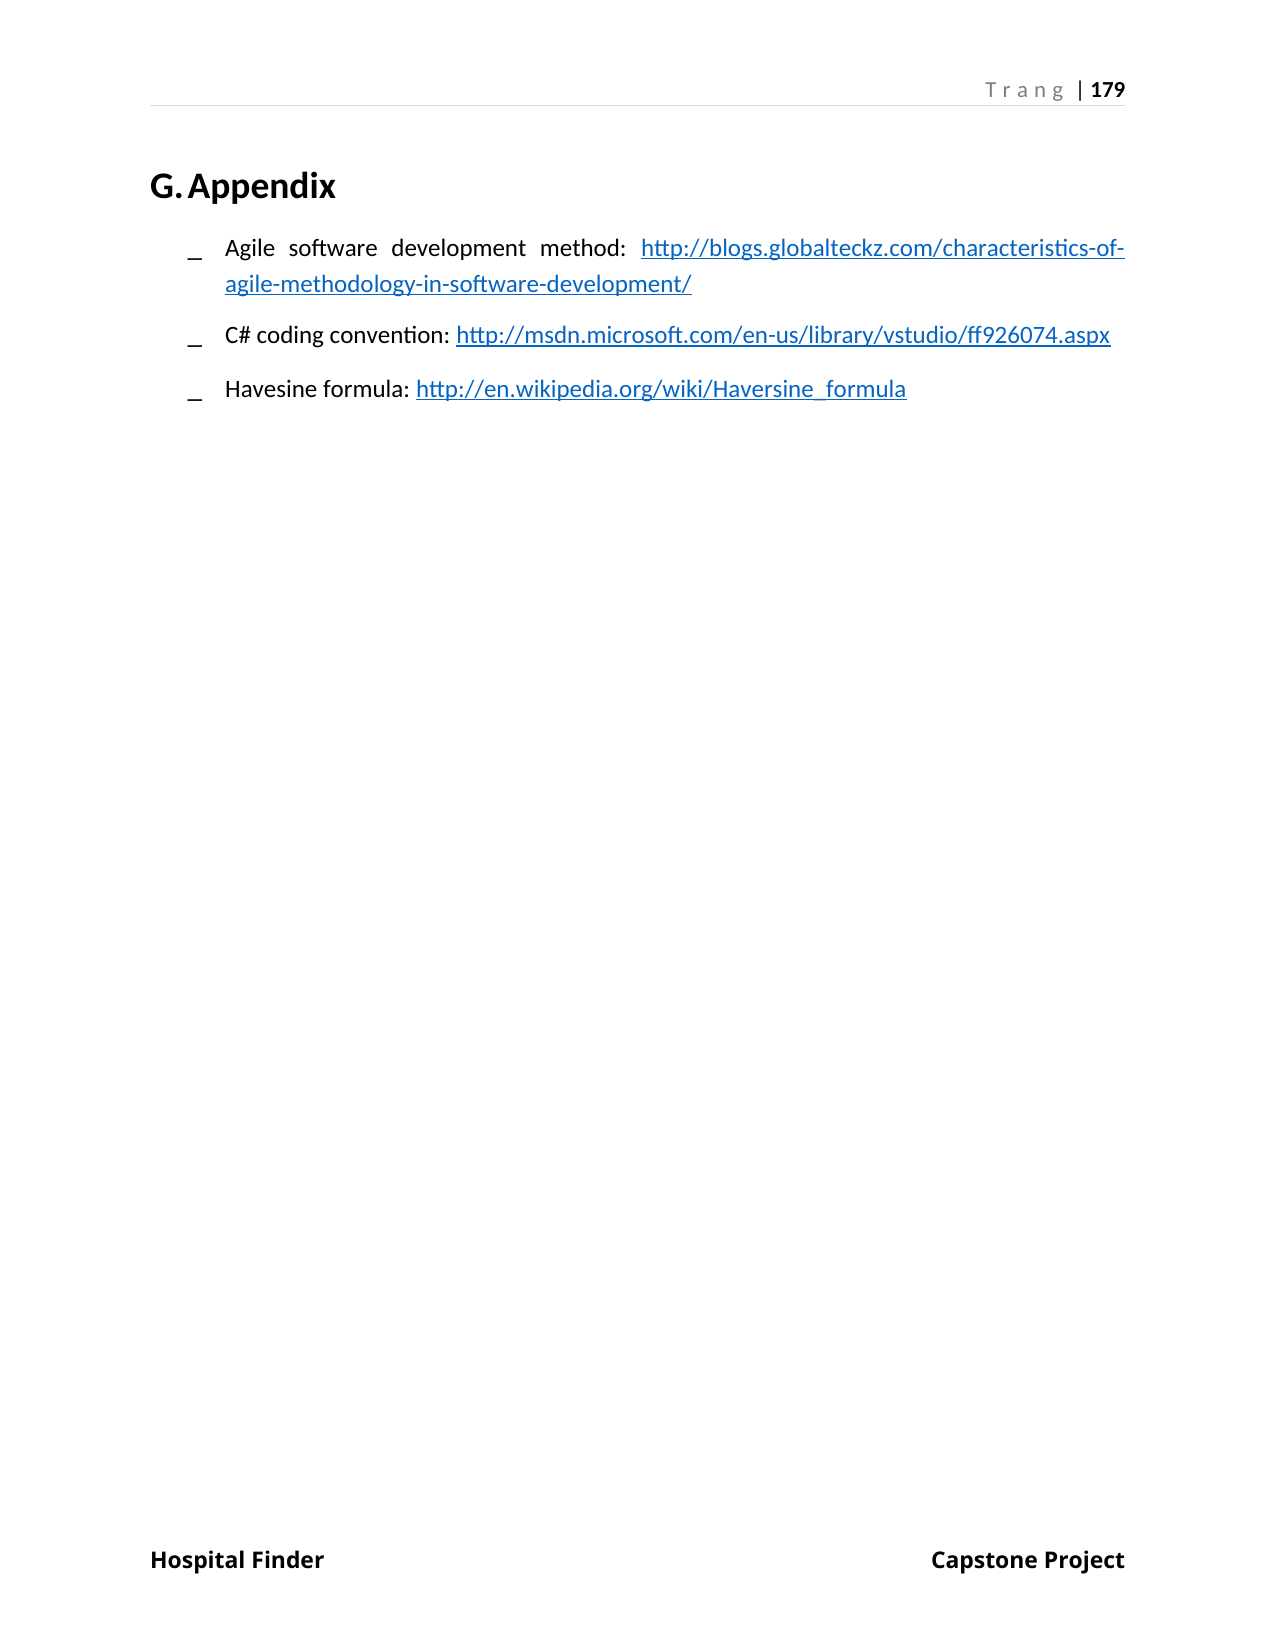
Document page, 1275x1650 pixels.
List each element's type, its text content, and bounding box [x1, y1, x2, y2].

list Havesine formula: http://en.wikipedia.org/wiki/Haversine_formula [187, 369, 1125, 404]
list Agile software development method: http://blogs.globalteckz.com/characteristics-of-agile-methodology-in-software-development/ [187, 228, 1125, 298]
list Appendix [150, 162, 1125, 208]
list C# coding convention: http://msdn.microsoft.com/en-us/library/vstudio/ff926074.aspx [187, 315, 1125, 351]
